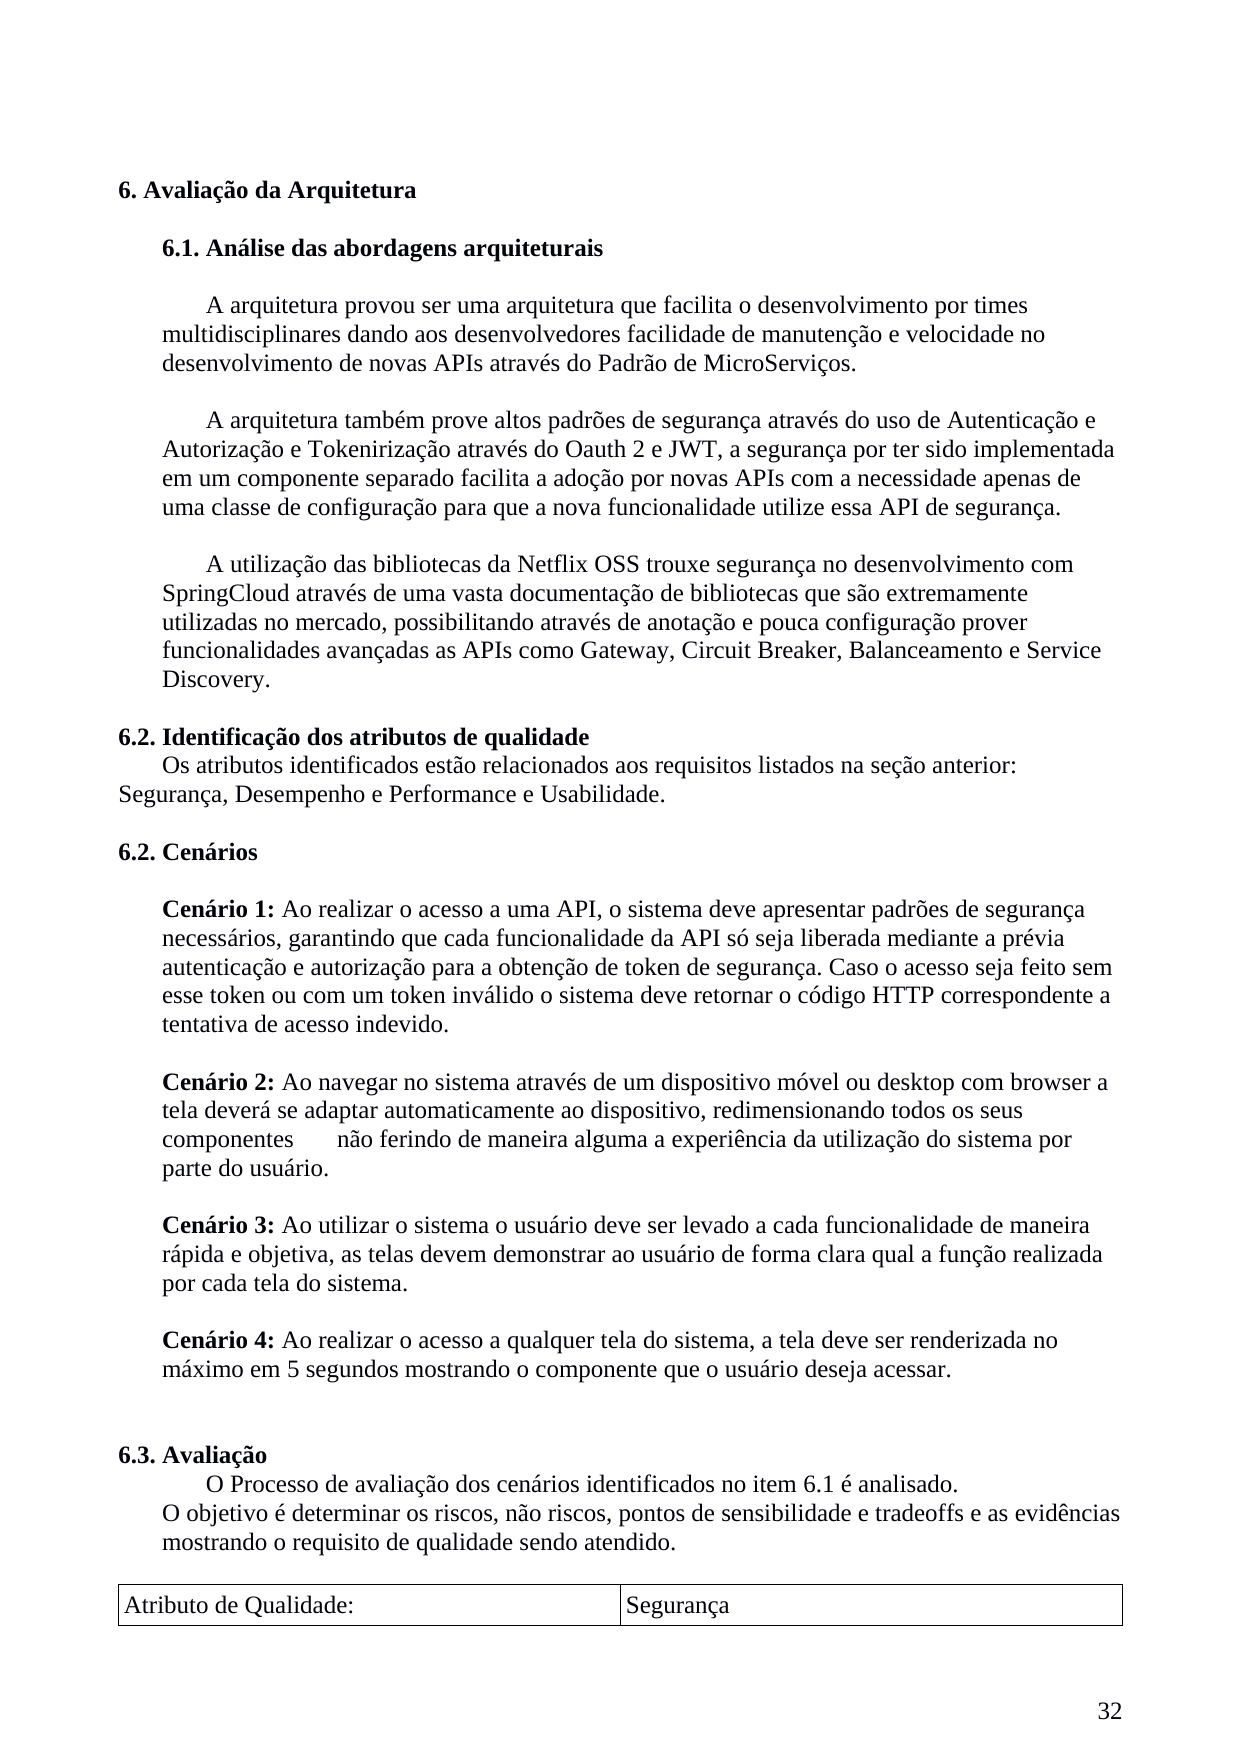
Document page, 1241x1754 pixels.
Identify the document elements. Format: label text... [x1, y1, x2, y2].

text A arquitetura também prove altos padrões de segurança através do uso de Autenticação e Autorização e Tokenirização através do Oauth 2 e JWT, a segurança por ter sido implementada em um componente separado facilita a adoção por novas APIs com a necessidade apenas de uma classe de configuração para que a nova funcionalidade utilize essa API de segurança. [118, 406, 1122, 521]
text Cenário 1: Ao realizar o acesso a uma API, o sistema deve apresentar padrões de segurança necessários, garantindo que cada funcionalidade da API só seja liberada mediante a prévia autenticação e autorização para a obtenção de token de segurança. Caso o acesso seja feito sem esse token ou com um token inválido o sistema deve retornar o código HTTP correspondente a tentativa de acesso indevido. [118, 894, 1122, 1038]
text 6.2. Cenários [118, 837, 1122, 866]
text 6.3. Avaliação [118, 1441, 1122, 1469]
text A utilização das bibliotecas da Netflix OSS trouxe segurança no desenvolvimento com SpringCloud através de uma vasta documentação de bibliotecas que são extremamente utilizadas no mercado, possibilitando através de anotação e pouca configuração prover funcionalidades avançadas as APIs como Gateway, Circuit Breaker, Balanceamento e Service Discovery. [162, 549, 1122, 693]
table_header Atributo de Qualidade: [119, 1585, 620, 1625]
text O Processo de avaliação dos cenários identificados no item 6.1 é analisado. [118, 1469, 1122, 1498]
text 6. Avaliação da Arquitetura [118, 176, 1122, 204]
text Cenário 4: Ao realizar o acesso a qualquer tela do sistema, a tela deve ser renderizada no máximo em 5 segundos mostrando o componente que o usuário deseja acessar. [118, 1326, 1122, 1383]
text A arquitetura provou ser uma arquitetura que facilita o desenvolvimento por times multidisciplinares dando aos desenvolvedores facilidade de manutenção e velocidade no desenvolvimento de novas APIs através do Padrão de MicroServiços. [118, 291, 1122, 377]
text Os atributos identificados estão relacionados aos requisitos listados na seção anterior: Segurança, Desempenho e Performance e Usabilidade. [118, 751, 1122, 808]
text O objetivo é determinar os riscos, não riscos, pontos de sensibilidade e tradeoffs e as evidências mostrando o requisito de qualidade sendo atendido. [118, 1498, 1122, 1556]
text Cenário 2: Ao navegar no sistema através de um dispositivo móvel ou desktop com browser a tela deverá se adaptar automaticamente ao dispositivo, redimensionando todos os seus componentes não ferindo de maneira alguma a experiência da utilização do sistema por parte do usuário. [118, 1067, 1122, 1182]
text 6.1. Análise das abordagens arquiteturais [118, 233, 1122, 262]
table_header Segurança [621, 1585, 1122, 1625]
text 6.2. Identificação dos atributos de qualidade [118, 722, 1122, 751]
text Cenário 3: Ao utilizar o sistema o usuário deve ser levado a cada funcionalidade de maneira rápida e objetiva, as telas devem demonstrar ao usuário de forma clara qual a função realizada por cada tela do sistema. [118, 1211, 1122, 1297]
